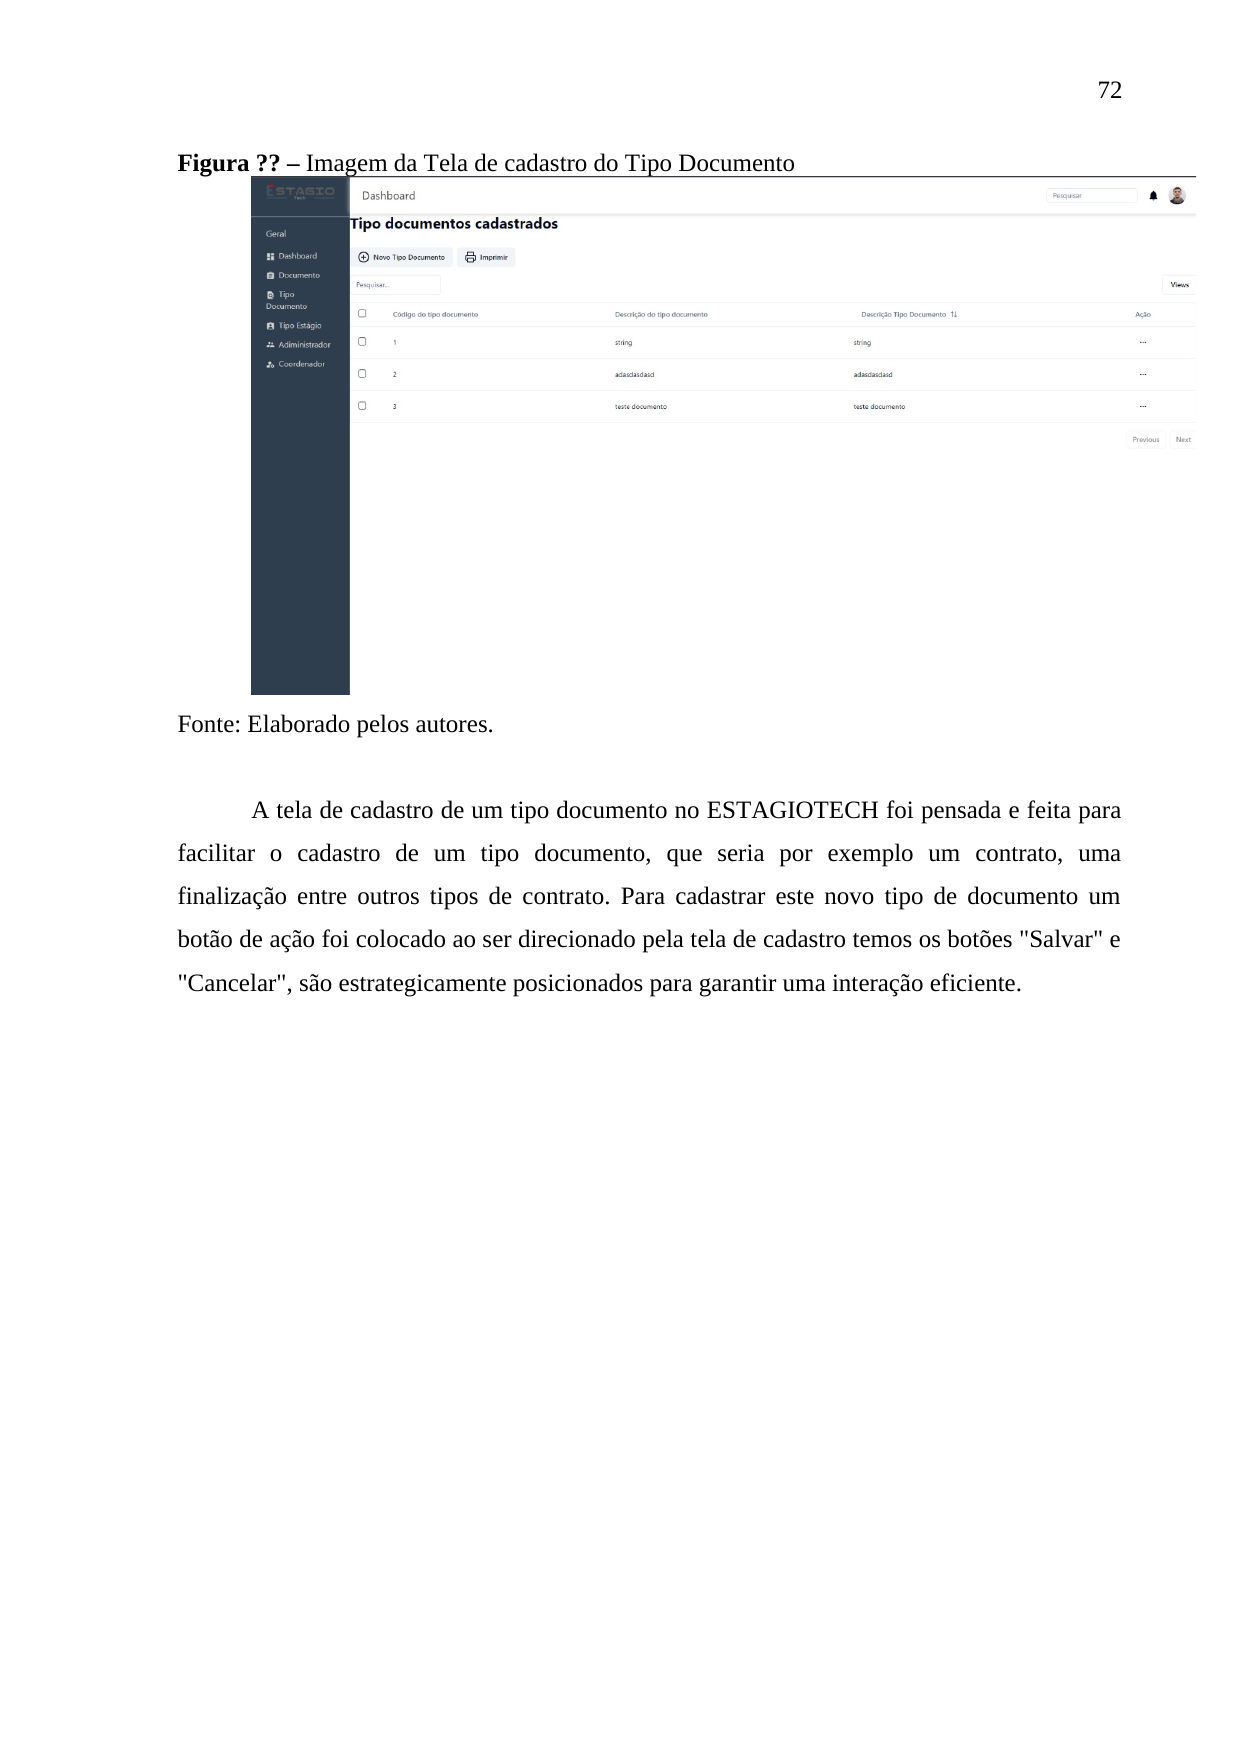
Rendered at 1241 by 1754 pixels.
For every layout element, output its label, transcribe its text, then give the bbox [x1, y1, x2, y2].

text A tela de cadastro de um tipo documento no ESTAGIOTECH foi pensada e feita para facilitar o cadastro de um tipo documento, que seria por exemplo um contrato, uma finalização entre outros tipos de contrato. Para cadastrar este novo tipo de documento um botão de ação foi colocado ao ser direcionado pela tela de cadastro temos os botões "Salvar" e "Cancelar", são estrategicamente posicionados para garantir uma interação eficiente. [177, 795, 1122, 996]
text Fonte: Elaborado pelos autores. [177, 709, 1122, 738]
text Figura ?? – Imagem da Tela de cadastro do Tipo Documento [177, 148, 1122, 176]
picture [251, 176, 1197, 695]
